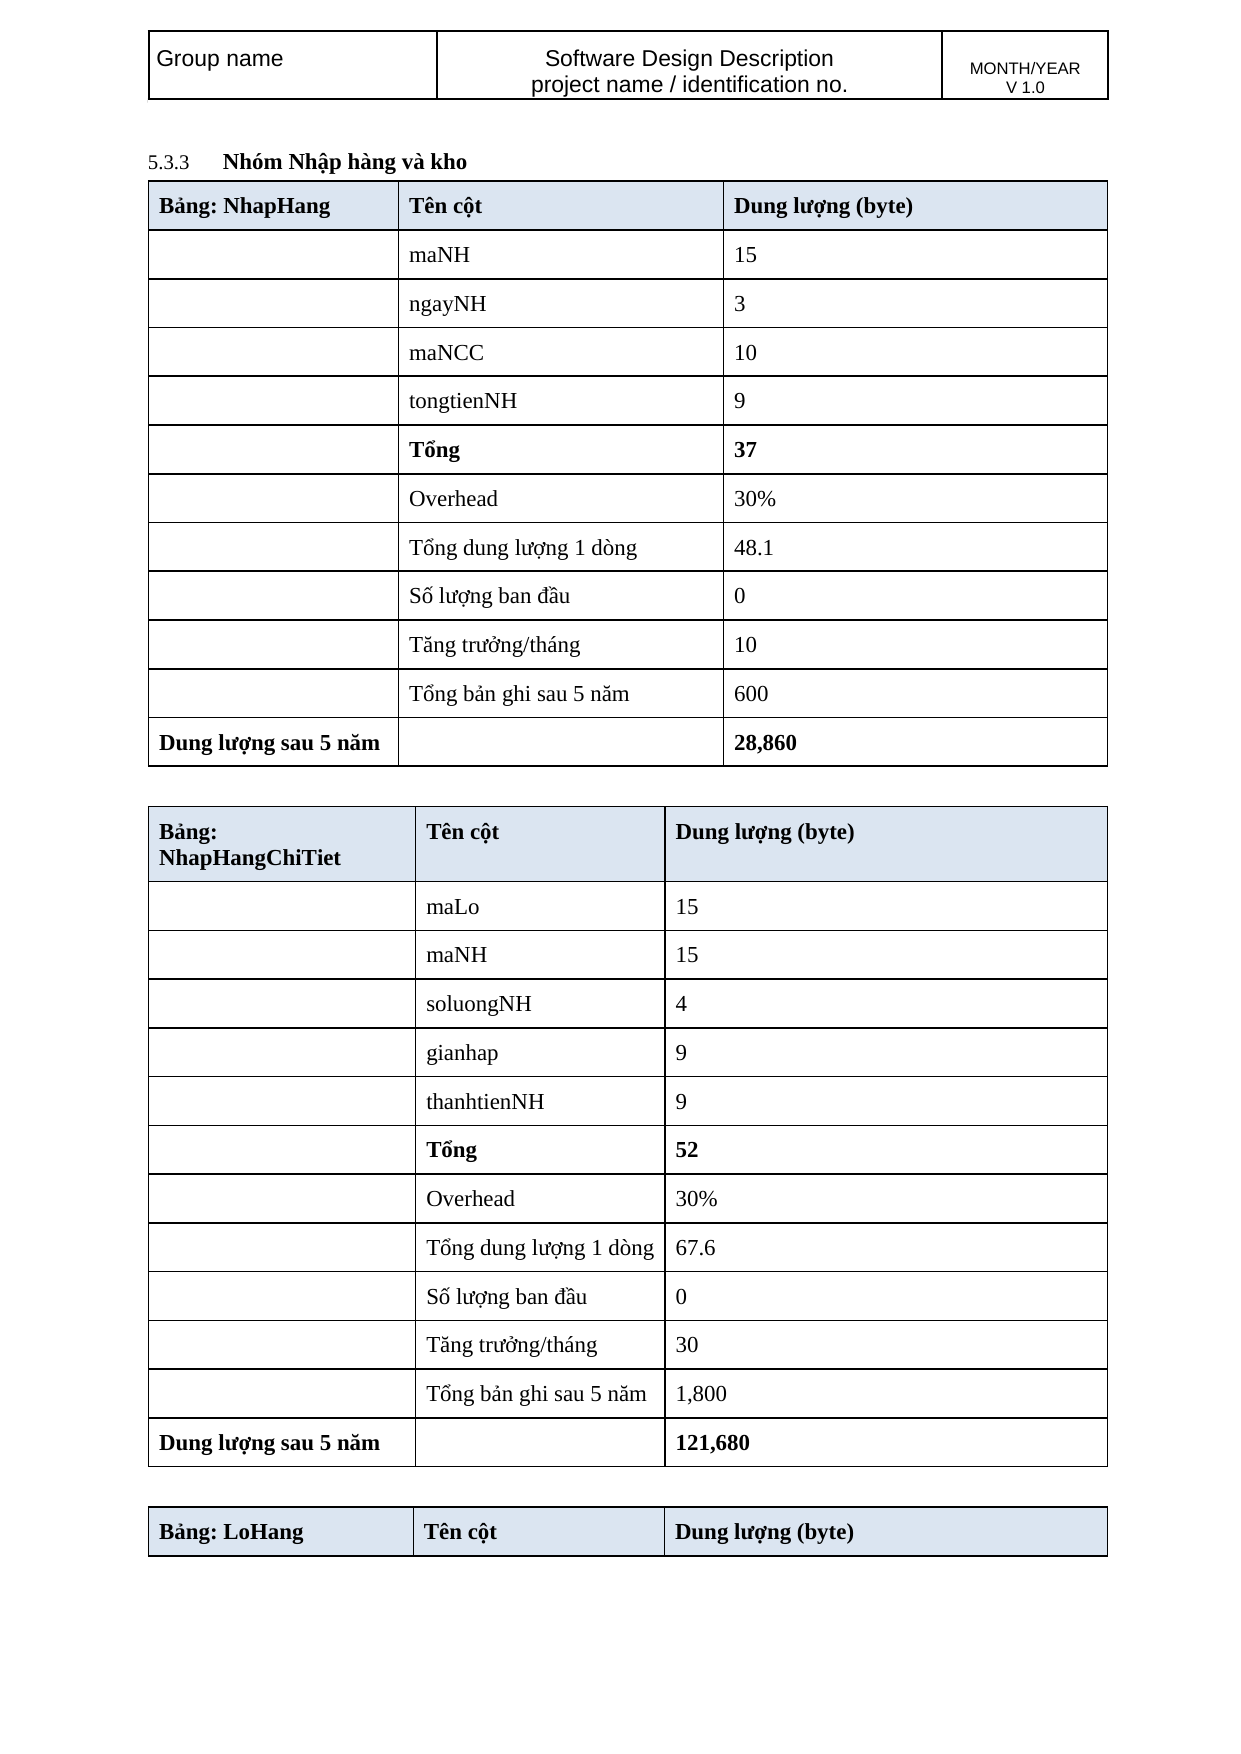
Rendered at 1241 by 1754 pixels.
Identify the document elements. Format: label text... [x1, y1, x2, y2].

table_cell 9 [724, 377, 1107, 424]
table_cell 3 [724, 280, 1107, 327]
table_cell 9 [666, 1077, 1107, 1124]
table_cell 10 [724, 621, 1107, 668]
table_cell 28,860 [724, 718, 1107, 765]
table_cell maNH [399, 231, 723, 278]
table_cell 121,680 [666, 1419, 1107, 1466]
table_header Dung lượng (byte) [665, 1508, 1107, 1555]
table_cell [149, 1272, 415, 1319]
table_cell Overhead [399, 475, 723, 522]
table_header Bảng: NhapHang [149, 182, 398, 229]
table_cell Tổng [416, 1126, 664, 1173]
table_cell 0 [724, 572, 1107, 619]
table_cell 0 [666, 1272, 1107, 1319]
table_cell [149, 621, 398, 668]
table_cell [149, 523, 398, 570]
table_cell [149, 931, 415, 978]
table_cell 30% [666, 1175, 1107, 1222]
table_cell 30 [666, 1321, 1107, 1368]
table_cell 15 [724, 231, 1107, 278]
table_cell maNH [416, 931, 664, 978]
table_cell 15 [666, 882, 1107, 929]
table_cell Dung lượng sau 5 năm [149, 1419, 415, 1466]
table_cell [149, 1321, 415, 1368]
table_cell tongtienNH [399, 377, 723, 424]
table_cell gianhap [416, 1029, 664, 1076]
table_cell Overhead [416, 1175, 664, 1222]
table_cell 52 [666, 1126, 1107, 1173]
table_cell Tổng [399, 426, 723, 473]
table_cell 10 [724, 328, 1107, 375]
table_cell [149, 882, 415, 929]
table_cell maLo [416, 882, 664, 929]
table_cell [149, 1077, 415, 1124]
table_cell [149, 572, 398, 619]
table_cell [149, 1175, 415, 1222]
table_header Bảng: LoHang [149, 1508, 413, 1555]
table_cell thanhtienNH [416, 1077, 664, 1124]
table_cell 4 [666, 980, 1107, 1027]
table_cell Dung lượng sau 5 năm [149, 718, 398, 765]
table_cell Tổng dung lượng 1 dòng [416, 1224, 664, 1271]
table_cell ngayNH [399, 280, 723, 327]
subtitle Nhóm Nhập hàng và kho [148, 148, 1092, 174]
table_cell 37 [724, 426, 1107, 473]
table_header Tên cột [399, 182, 723, 229]
table_cell 30% [724, 475, 1107, 522]
table_cell Tăng trưởng/tháng [416, 1321, 664, 1368]
table_cell [149, 1370, 415, 1417]
table_header Tên cột [416, 807, 664, 881]
table_cell Tăng trưởng/tháng [399, 621, 723, 668]
table_cell 48.1 [724, 523, 1107, 570]
table_cell maNCC [399, 328, 723, 375]
table_cell Số lượng ban đầu [416, 1272, 664, 1319]
table_cell [149, 426, 398, 473]
table_header Dung lượng (byte) [666, 807, 1107, 881]
table_header Bảng: NhapHangChiTiet [149, 807, 415, 881]
table_cell 15 [666, 931, 1107, 978]
table_cell [399, 718, 723, 765]
table_cell Tổng dung lượng 1 dòng [399, 523, 723, 570]
table_header Dung lượng (byte) [724, 182, 1107, 229]
table_cell 67.6 [666, 1224, 1107, 1271]
table_cell Tổng bản ghi sau 5 năm [399, 670, 723, 717]
table_cell 1,800 [666, 1370, 1107, 1417]
table_cell [416, 1419, 664, 1466]
table_cell 600 [724, 670, 1107, 717]
table_header Tên cột [414, 1508, 664, 1555]
table_cell Số lượng ban đầu [399, 572, 723, 619]
table_cell 9 [666, 1029, 1107, 1076]
table_cell [149, 1224, 415, 1271]
table_cell [149, 377, 398, 424]
table_cell [149, 328, 398, 375]
table_cell [149, 231, 398, 278]
table_cell [149, 670, 398, 717]
table_cell [149, 1029, 415, 1076]
table_cell [149, 1126, 415, 1173]
table_cell [149, 980, 415, 1027]
table_cell [149, 475, 398, 522]
table_cell [149, 280, 398, 327]
table_cell Tổng bản ghi sau 5 năm [416, 1370, 664, 1417]
table_cell soluongNH [416, 980, 664, 1027]
